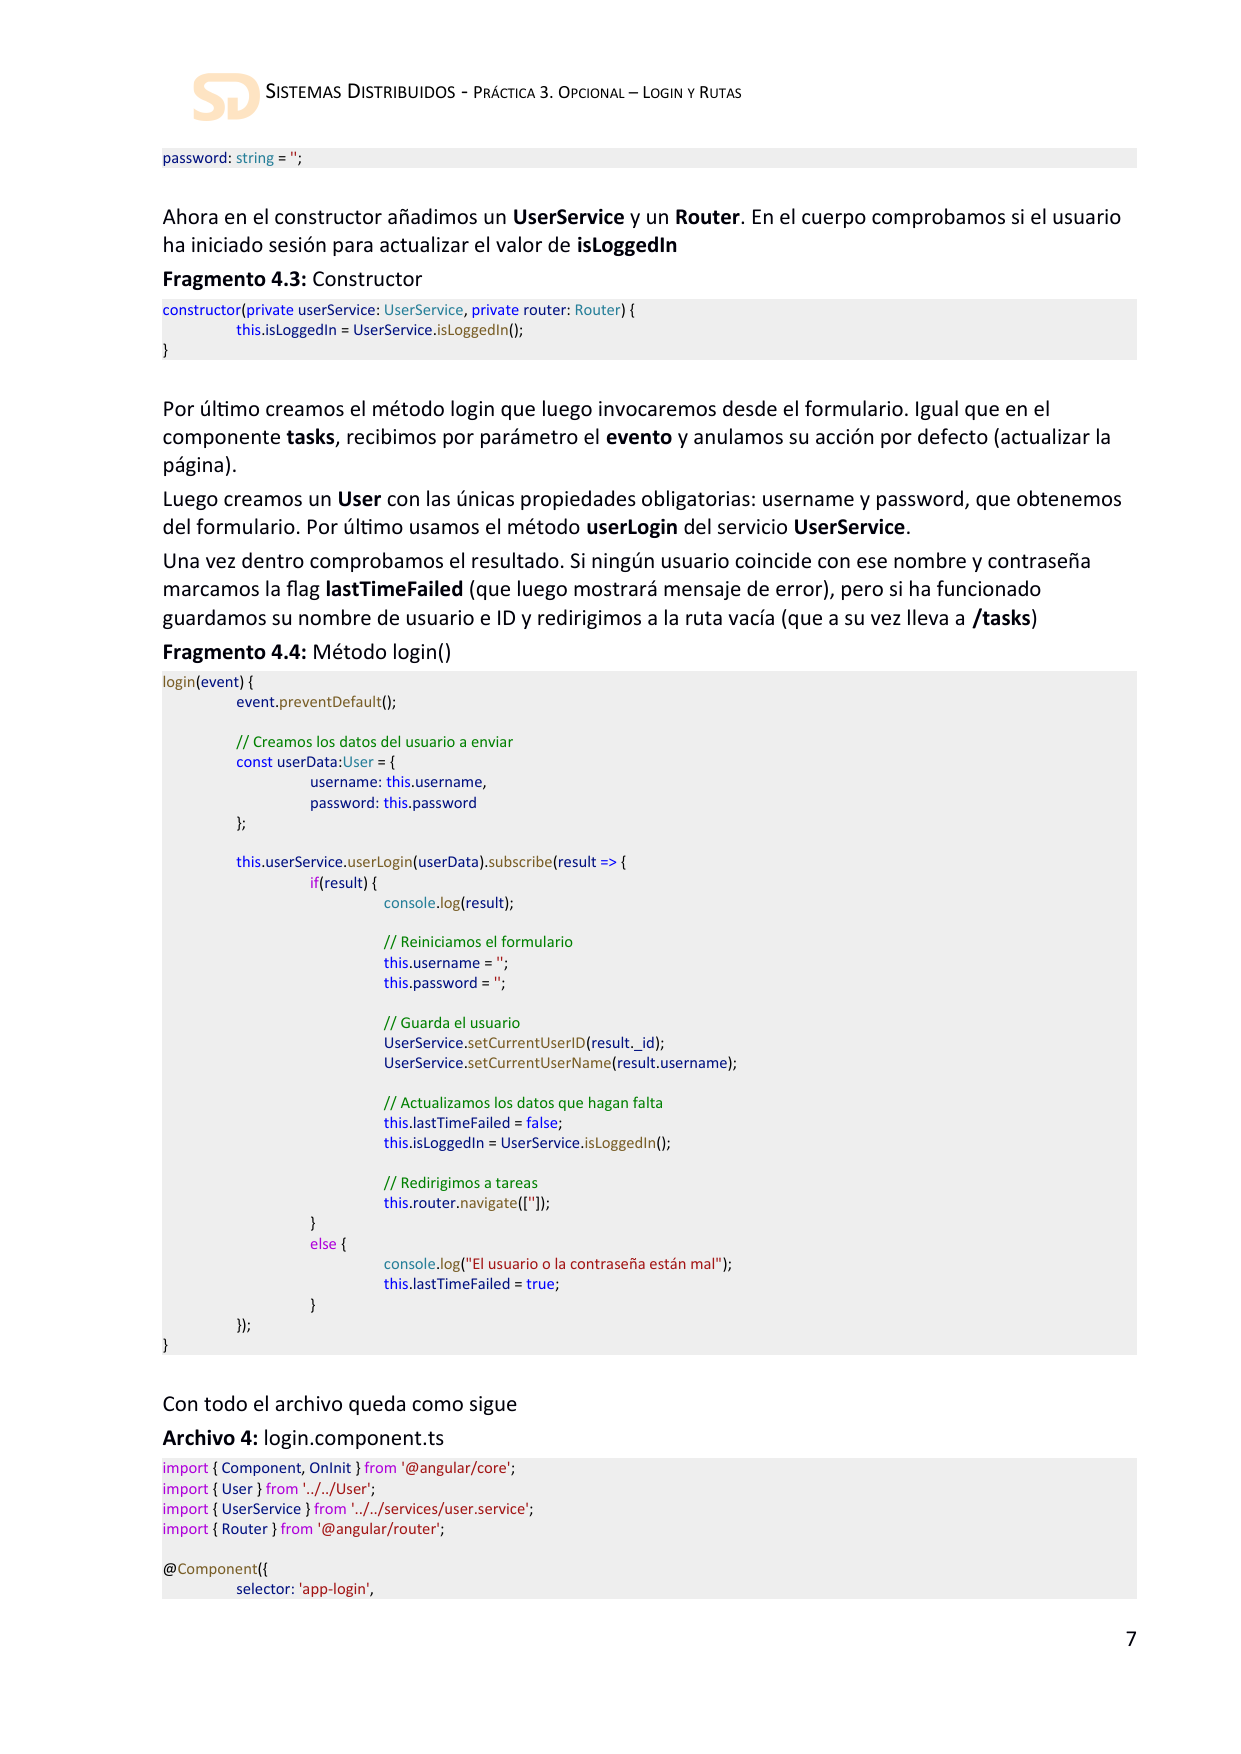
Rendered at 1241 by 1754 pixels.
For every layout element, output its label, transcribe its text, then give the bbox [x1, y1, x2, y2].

text constructor(private userService: UserService, private router: Router) { [162, 299, 1137, 319]
text this.username = ''; [162, 952, 1137, 972]
text this.isLoggedIn = UserService.isLoggedIn(); [162, 319, 1137, 339]
text console.log(result); [162, 892, 1137, 913]
text import { User } from '../../User'; [162, 1478, 1137, 1498]
text event.preventDefault(); [162, 691, 1137, 712]
text }; [162, 812, 1137, 832]
text const userData:User = { [162, 751, 1137, 772]
text this.router.navigate(['']); [162, 1192, 1137, 1213]
text password: string = ''; [162, 148, 1137, 168]
text // Redirigimos a tareas [162, 1172, 1137, 1192]
text login(event) { [162, 671, 1137, 691]
text this.password = ''; [162, 972, 1137, 993]
text // Actualizamos los datos que hagan falta [162, 1092, 1137, 1112]
text import { Router } from '@angular/router'; [162, 1519, 1137, 1539]
text } [162, 339, 1137, 360]
text Por último creamos el método login que luego invocaremos desde el formulario. Igual que en el componente tasks, recibimos por parámetro el evento y anulamos su acción por defecto (actualizar la página). [162, 394, 1137, 478]
text } [162, 1213, 1137, 1233]
text @Component({ [162, 1558, 1137, 1578]
text UserService.setCurrentUserName(result.username); [162, 1052, 1137, 1073]
text username: this.username, [162, 772, 1137, 792]
text // Guarda el usuario [162, 1012, 1137, 1032]
text this.isLoggedIn = UserService.isLoggedIn(); [162, 1133, 1137, 1153]
text Una vez dentro comprobamos el resultado. Si ningún usuario coincide con ese nombre y contraseña marcamos la flag lastTimeFailed (que luego mostrará mensaje de error), pero si ha funcionado guardamos su nombre de usuario e ID y redirigimos a la ruta vacía (que a su vez lleva a /tasks) [162, 547, 1137, 631]
text } [162, 1294, 1137, 1314]
text if(result) { [162, 872, 1137, 892]
text this.userService.userLogin(userData).subscribe(result => { [162, 852, 1137, 872]
text this.lastTimeFailed = true; [162, 1274, 1137, 1294]
text selector: 'app-login', [162, 1578, 1137, 1599]
text Ahora en el constructor añadimos un UserService y un Router. En el cuerpo comprobamos si el usuario ha iniciado sesión para actualizar el valor de isLoggedIn [162, 202, 1137, 258]
text Archivo 4: login.component.ts [162, 1423, 1137, 1451]
text import { UserService } from '../../services/user.service'; [162, 1498, 1137, 1519]
text Fragmento 4.3: Constructor [162, 264, 1137, 292]
text console.log("El usuario o la contraseña están mal"); [162, 1253, 1137, 1274]
text else { [162, 1233, 1137, 1253]
text password: this.password [162, 792, 1137, 812]
text Fragmento 4.4: Método login() [162, 637, 1137, 665]
text }); [162, 1314, 1137, 1334]
text Luego creamos un User con las únicas propiedades obligatorias: username y password, que obtenemos del formulario. Por último usamos el método userLogin del servicio UserService. [162, 484, 1137, 540]
text Con todo el archivo queda como sigue [162, 1389, 1137, 1417]
text this.lastTimeFailed = false; [162, 1112, 1137, 1133]
text // Creamos los datos del usuario a enviar [162, 731, 1137, 751]
text import { Component, OnInit } from '@angular/core'; [162, 1458, 1137, 1478]
text UserService.setCurrentUserID(result._id); [162, 1032, 1137, 1052]
text } [162, 1334, 1137, 1355]
picture [193, 73, 260, 121]
text // Reiniciamos el formulario [162, 932, 1137, 952]
